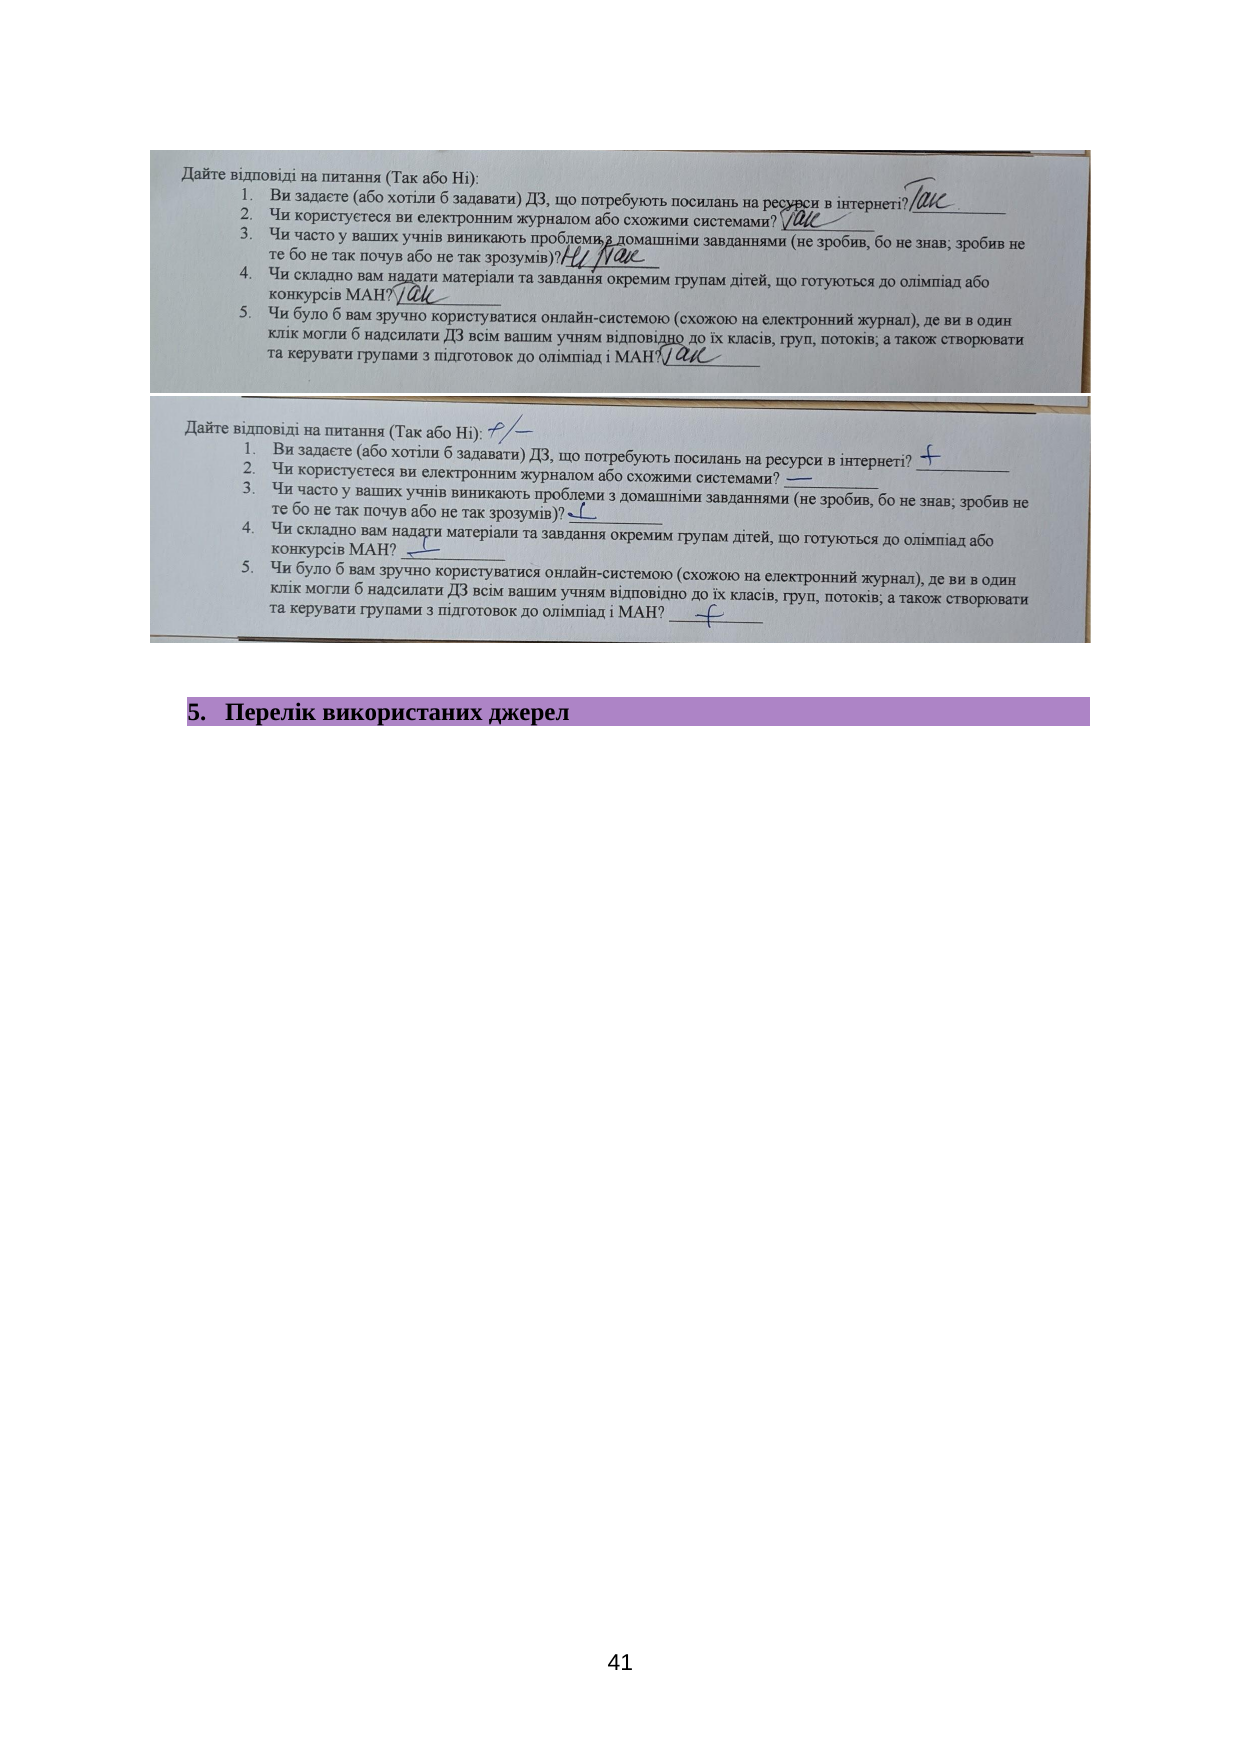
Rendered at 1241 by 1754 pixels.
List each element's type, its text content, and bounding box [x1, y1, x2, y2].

subtitle 5. Перелік використаних джерел [187, 697, 1090, 726]
picture [150, 150, 1091, 393]
picture [150, 396, 1091, 643]
